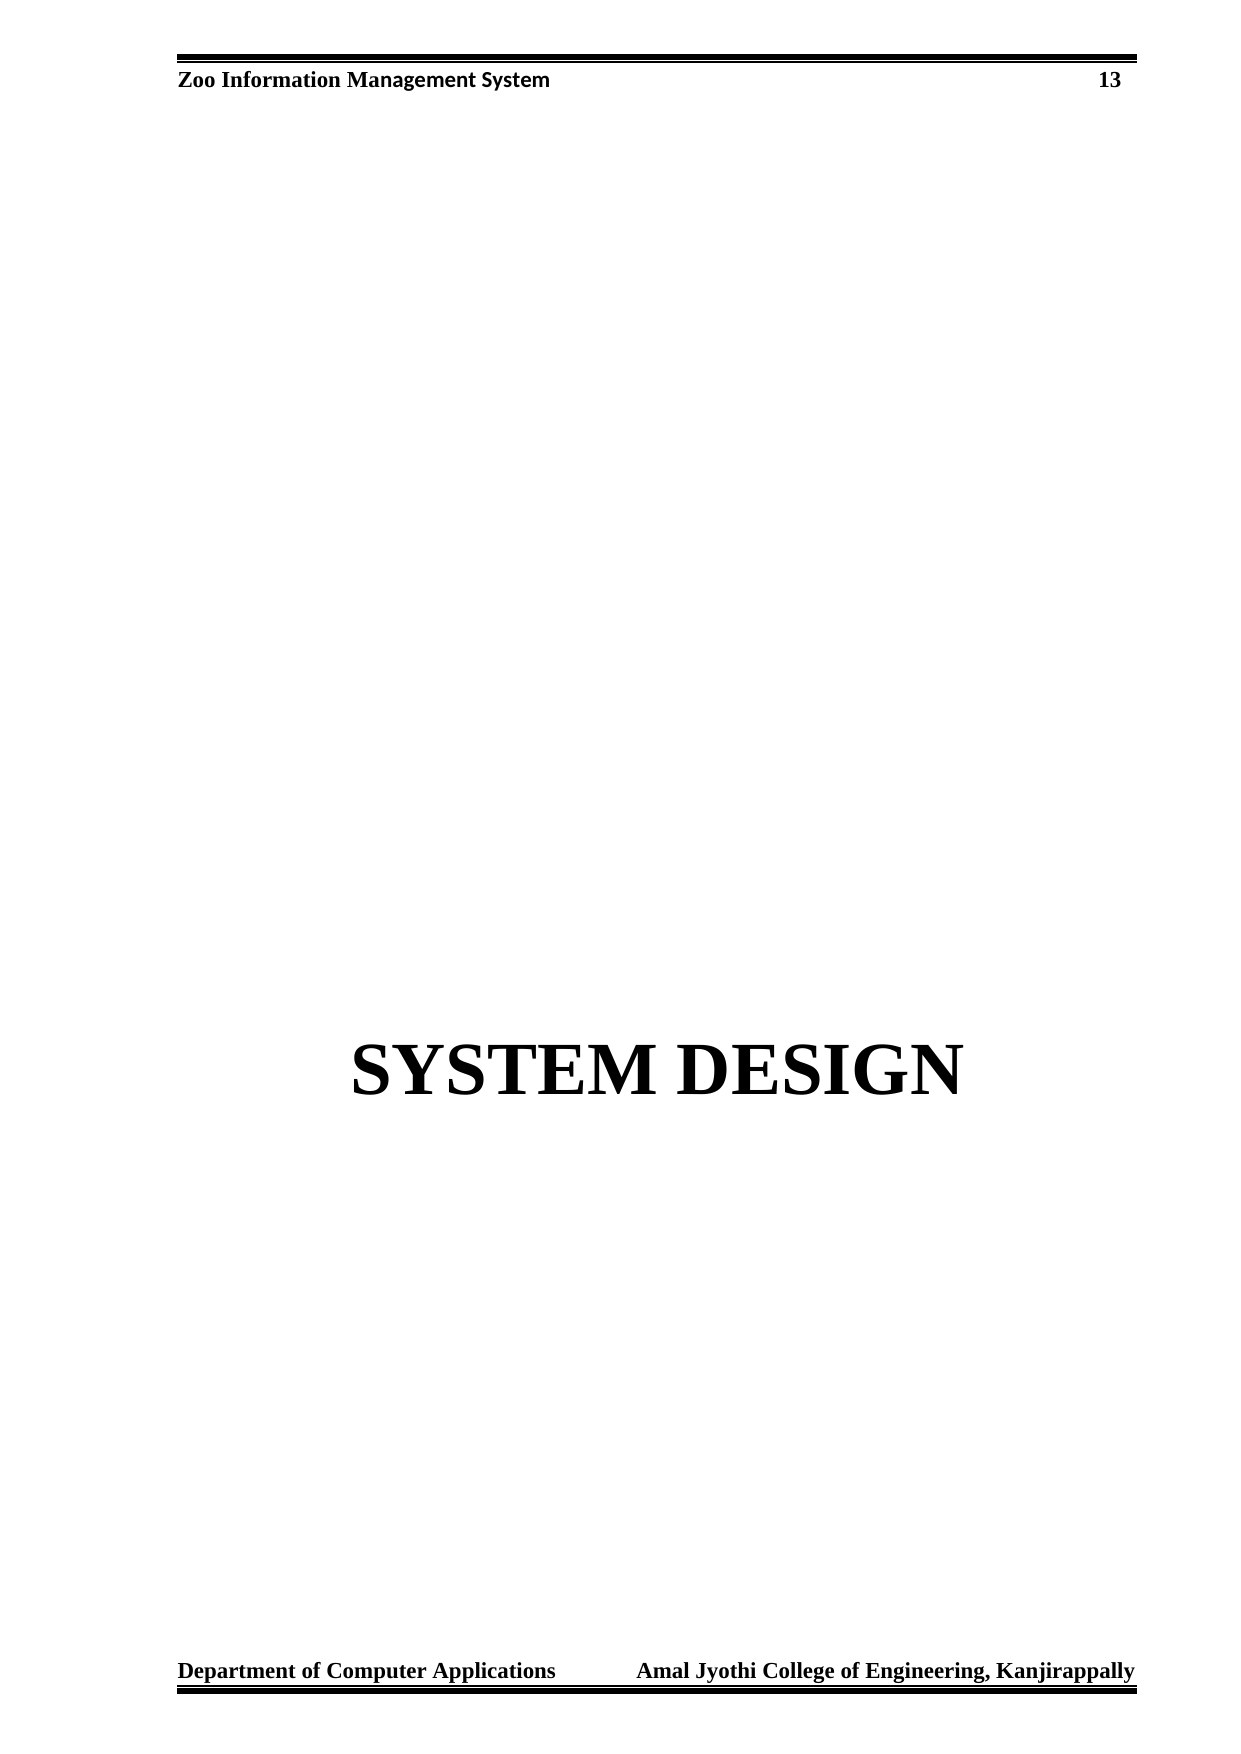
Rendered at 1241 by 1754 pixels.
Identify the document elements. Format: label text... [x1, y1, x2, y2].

list SYSTEM DESIGN [177, 1024, 1137, 1111]
